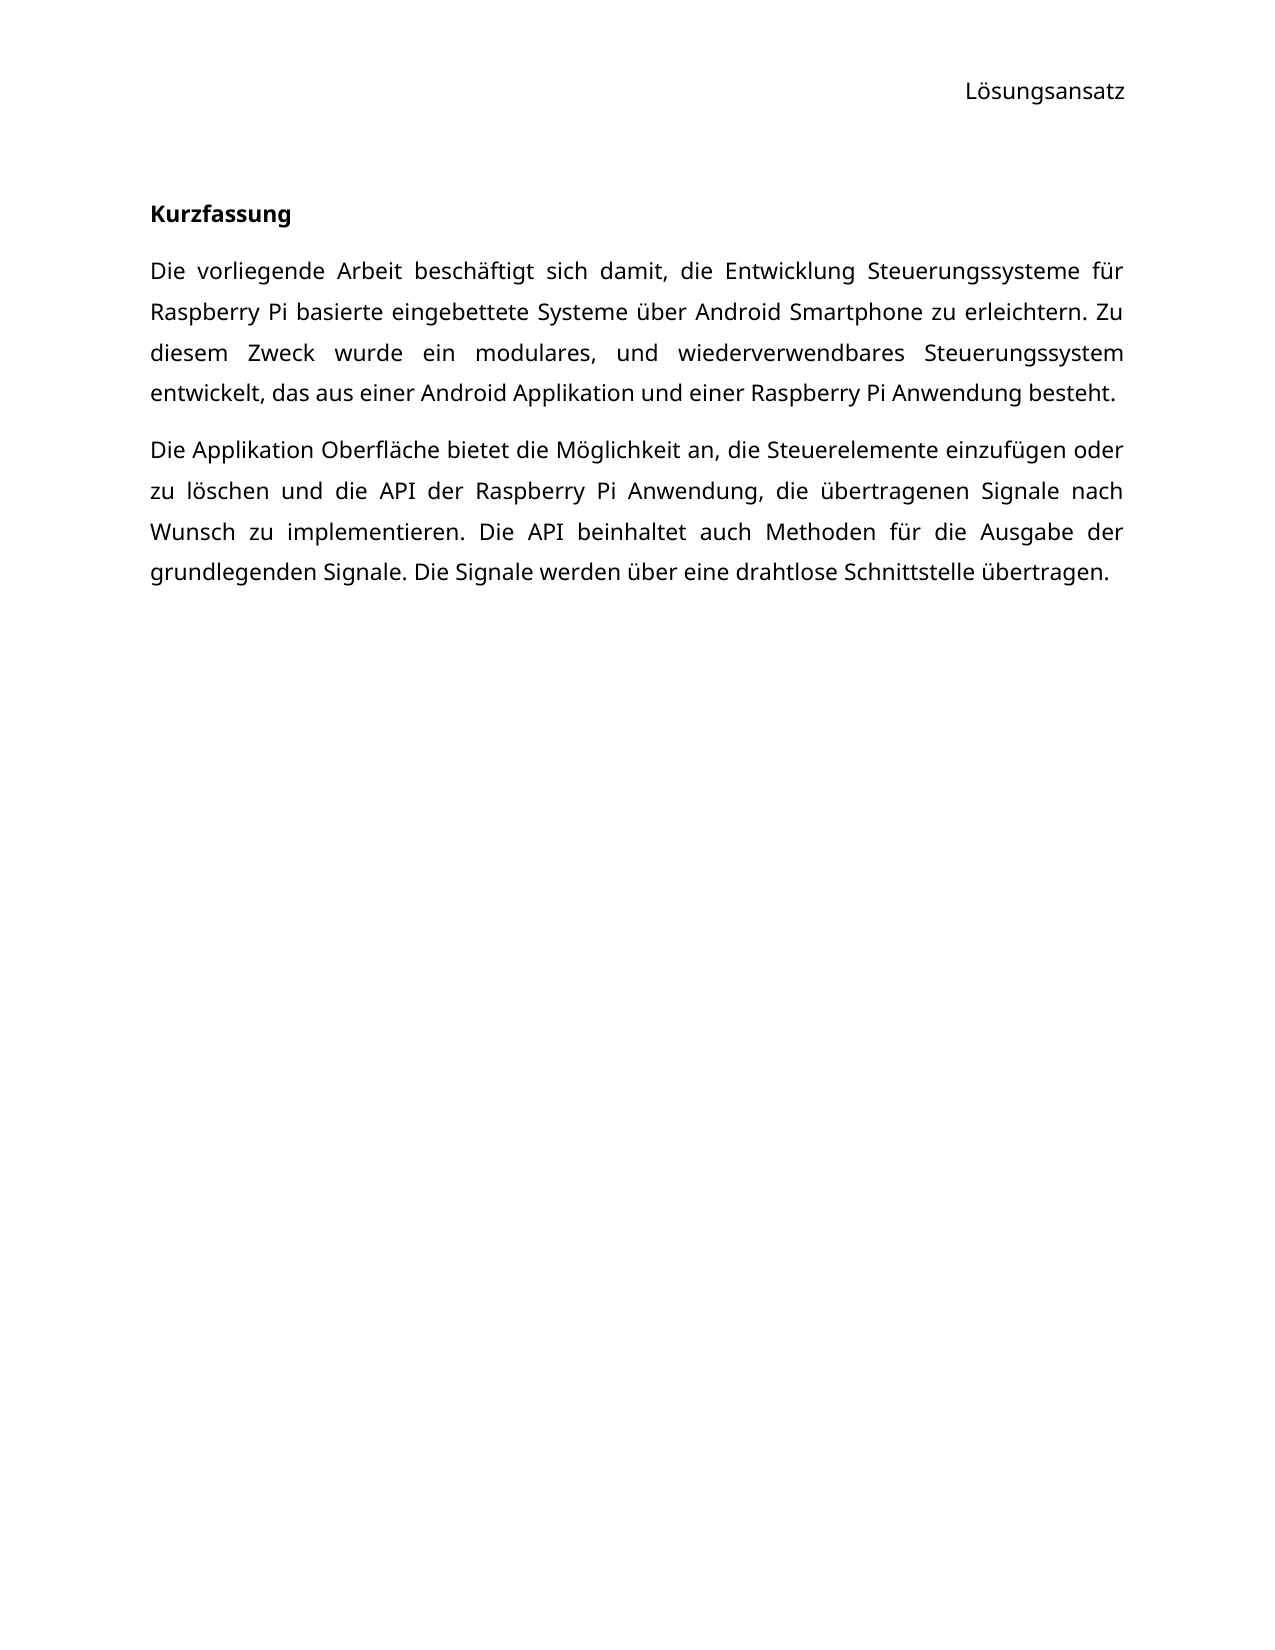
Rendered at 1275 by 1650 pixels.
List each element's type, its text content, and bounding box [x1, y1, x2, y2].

text Die vorliegende Arbeit beschäftigt sich damit, die Entwicklung Steuerungssysteme für Raspberry Pi basierte eingebettete Systeme über Android Smartphone zu erleichtern. Zu diesem Zweck wurde ein modulares, und wiederverwendbares Steuerungssystem entwickelt, das aus einer Android Applikation und einer Raspberry Pi Anwendung besteht. [150, 255, 1125, 408]
text Die Applikation Oberfläche bietet die Möglichkeit an, die Steuerelemente einzufügen oder zu löschen und die API der Raspberry Pi Anwendung, die übertragenen Signale nach Wunsch zu implementieren. Die API beinhaltet auch Methoden für die Ausgabe der grundlegenden Signale. Die Signale werden über eine drahtlose Schnittstelle übertragen. [150, 434, 1125, 587]
text Kurzfassung [150, 198, 1125, 229]
